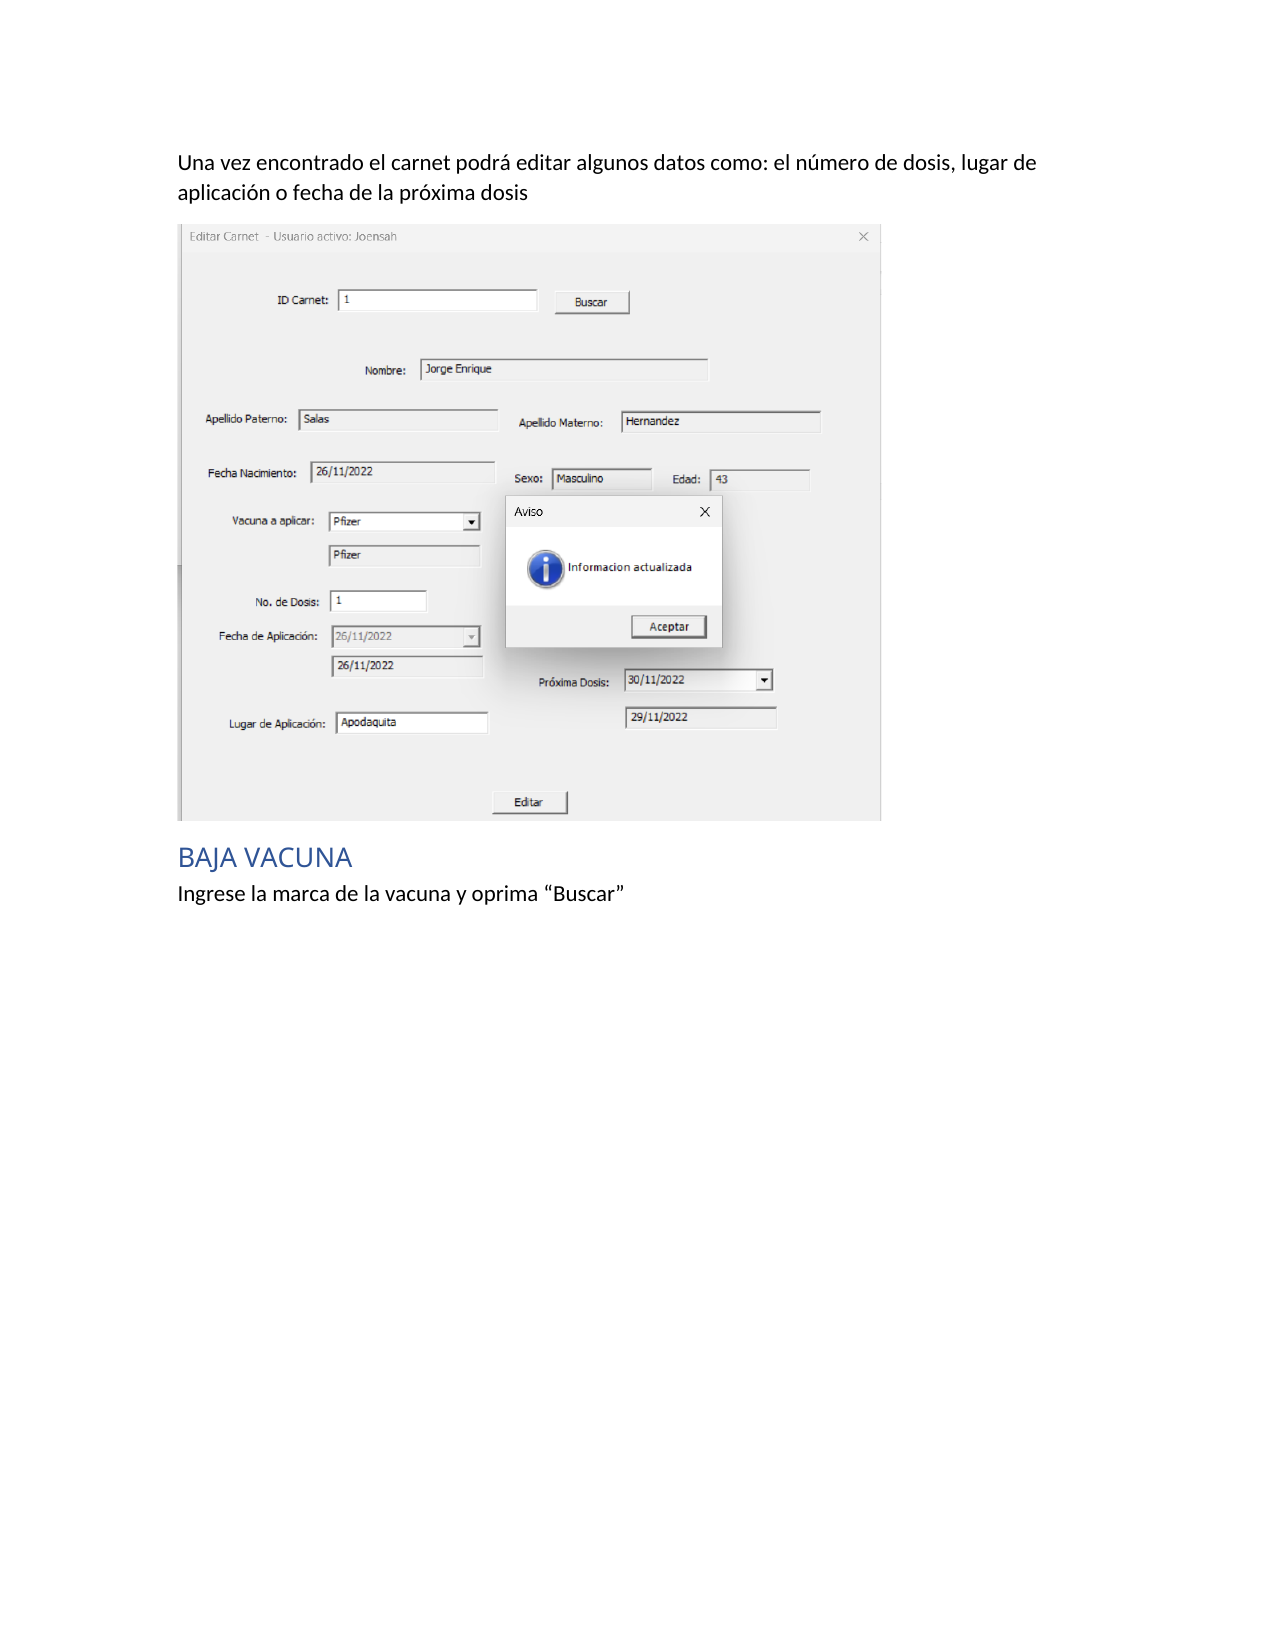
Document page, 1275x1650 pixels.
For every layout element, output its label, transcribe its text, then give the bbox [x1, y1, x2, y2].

text Ingrese la marca de la vacuna y oprima “Buscar” [177, 879, 1098, 907]
picture [177, 224, 882, 821]
text Una vez encontrado el carnet podrá editar algunos datos como: el número de dosis, lugar de aplicación o fecha de la próxima dosis [177, 148, 1098, 206]
subtitle BAJA VACUNA [177, 839, 1098, 876]
